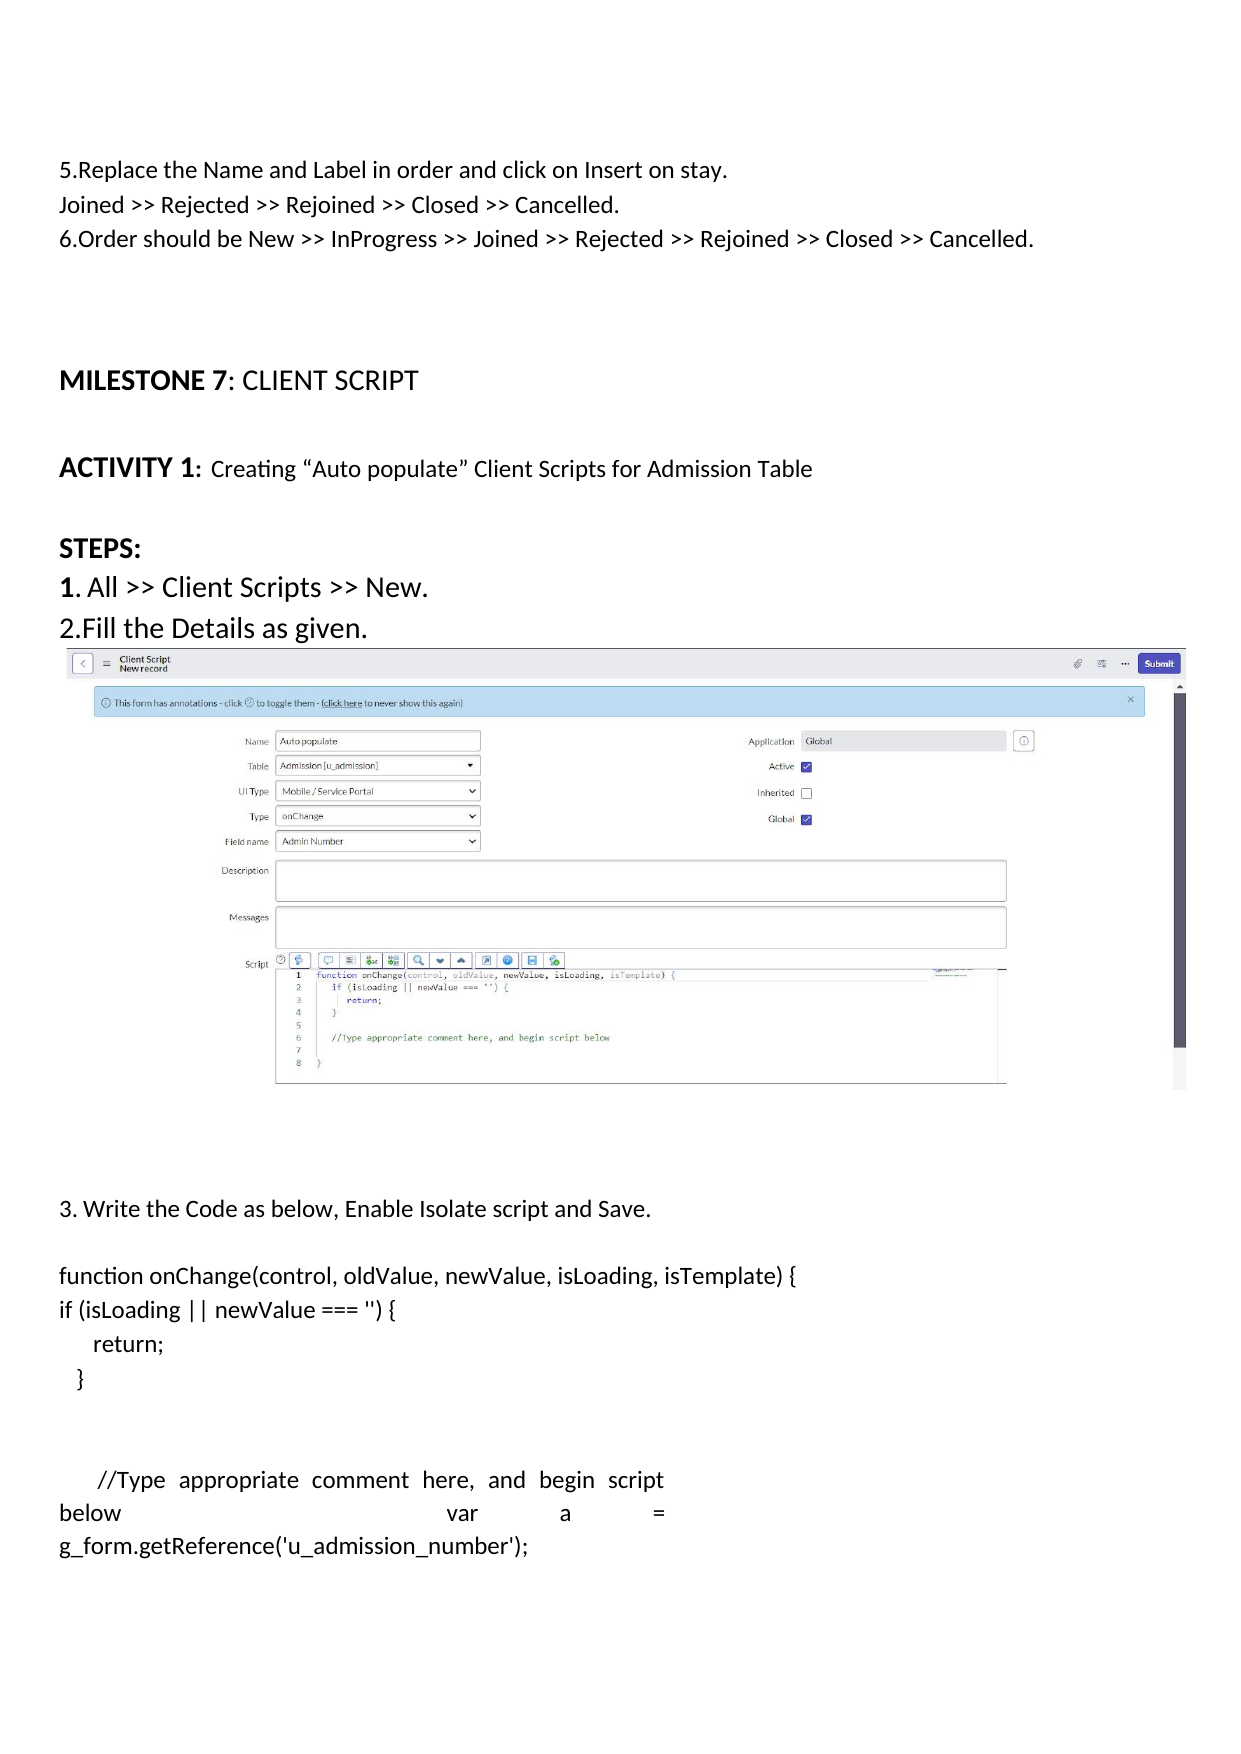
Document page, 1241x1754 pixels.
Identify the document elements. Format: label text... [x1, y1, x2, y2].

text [59, 1464, 666, 1561]
text 1. All >> Client Scripts >> New. [59, 568, 1222, 605]
text 3. Write the Code as below, Enable Isolate script and Save. [59, 1193, 1187, 1223]
picture [66, 648, 1187, 1090]
text 2.Fill the Details as given. [59, 609, 1222, 646]
text 6.Order should be New >> InProgress >> Joined >> Rejected >> Rejoined >> Closed >> Cancelled. [59, 223, 1187, 254]
text } [59, 1363, 1187, 1393]
text function onChange(control, oldValue, newValue, isLoading, isTemplate) { if (isLoading || newValue === '') { [59, 1260, 814, 1324]
text STEPS: [59, 529, 1222, 566]
text return; [59, 1328, 1187, 1359]
text MILESTONE 7: CLIENT SCRIPT [59, 361, 1222, 398]
text 5.Replace the Name and Label in order and click on Insert on stay. [59, 155, 1187, 185]
text Joined >> Rejected >> Rejoined >> Closed >> Cancelled. [59, 189, 1187, 219]
text ACTIVITY 1: Creating “Auto populate” Client Scripts for Admission Table [59, 448, 1187, 485]
